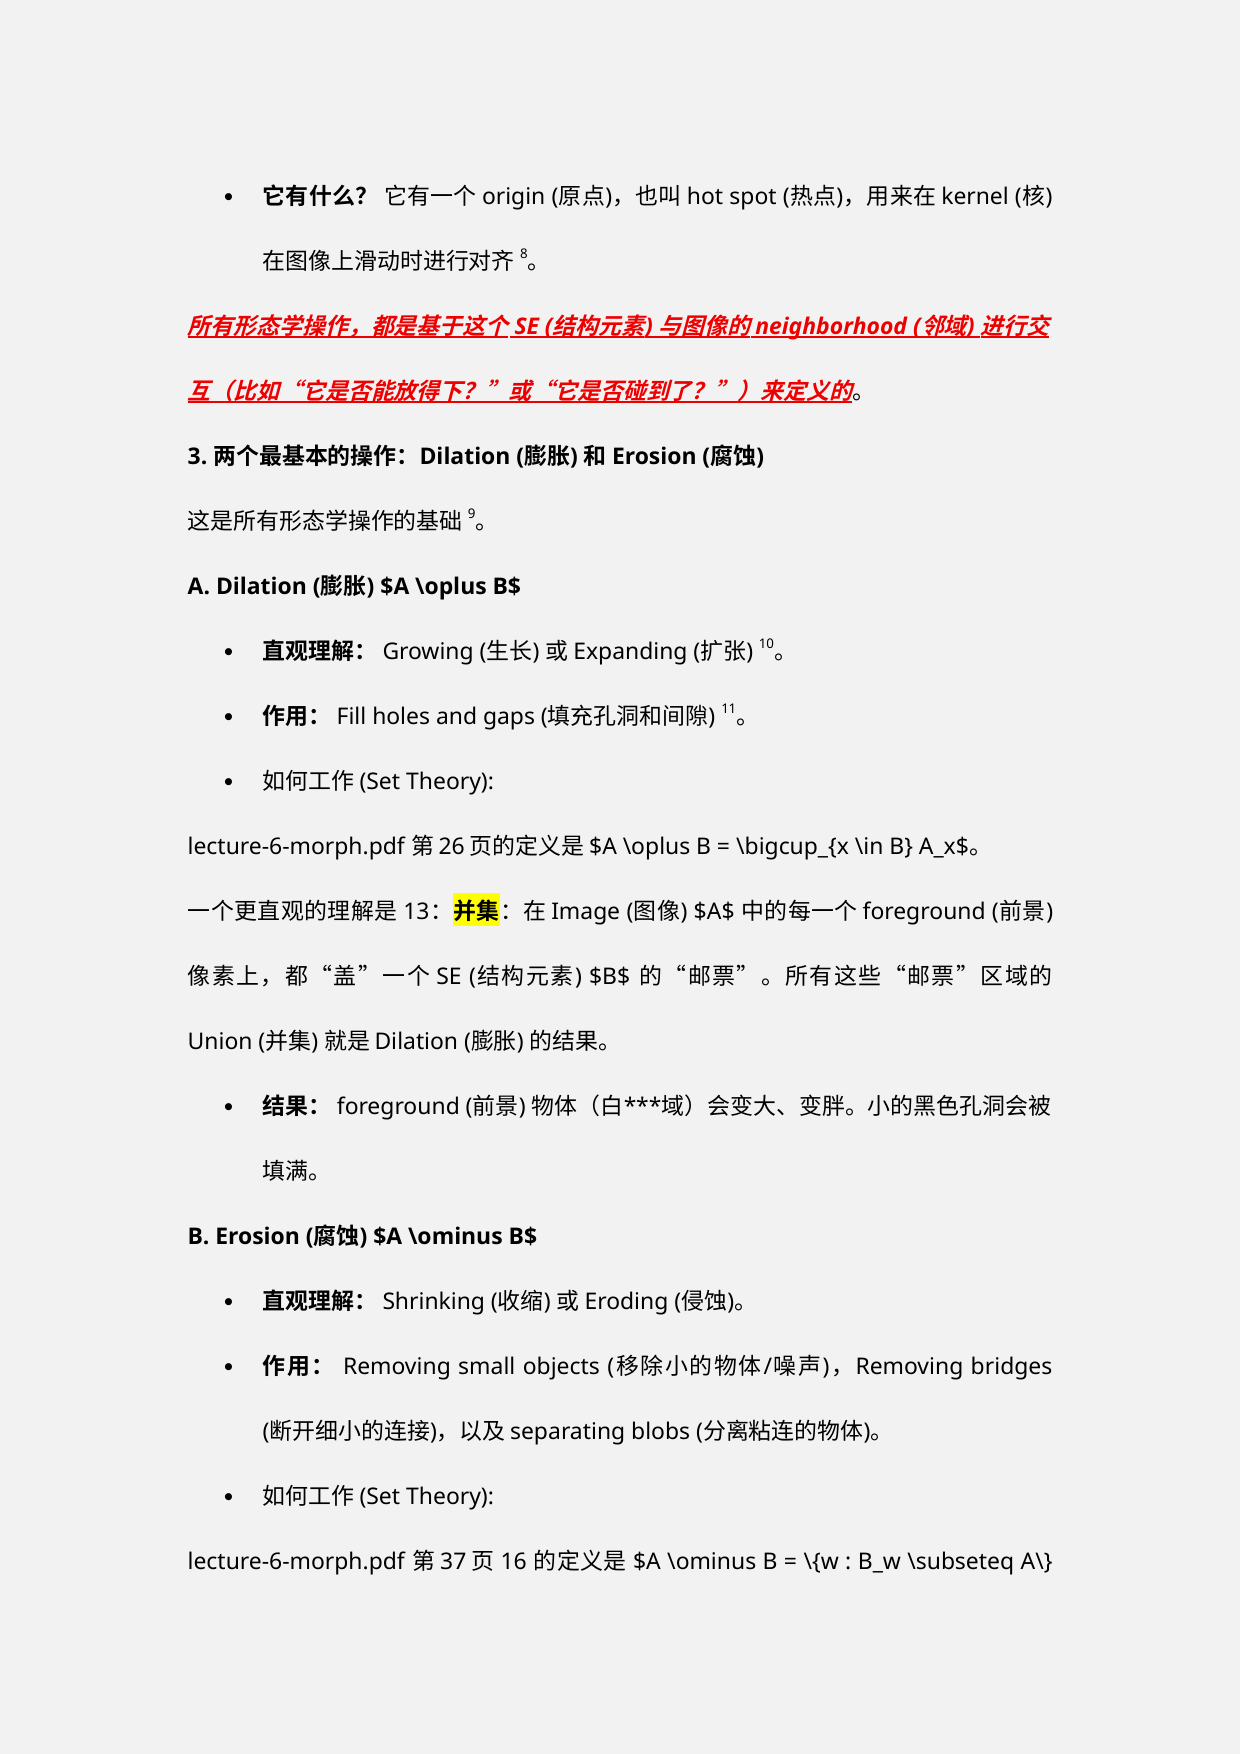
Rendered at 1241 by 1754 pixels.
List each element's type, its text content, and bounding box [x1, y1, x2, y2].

list 如何工作 (Set Theory): [225, 1462, 1053, 1527]
list 结果： foreground (前景) 物体（白***域）会变大、变胖。小的黑色孔洞会被填满。 [225, 1072, 1053, 1202]
text 一个更直观的理解是 13：并集：在Image (图像) $A$ 中的每一个foreground (前景) 像素上，都“盖”一个SE (结构元素) $B$ 的“邮票”。所有这些“邮票”区域的Union (并集) 就是Dilation (膨胀) 的结果。 [187, 877, 1053, 1072]
list 直观理解： Growing (生长) 或 Expanding (扩张) 10。 [225, 617, 1053, 682]
list 它有什么？ 它有一个origin (原点)，也叫hot spot (热点)，用来在kernel (核) 在图像上滑动时进行对齐 8。 [225, 162, 1053, 292]
text 3. 两个最基本的操作：Dilation (膨胀) 和 Erosion (腐蚀) [187, 422, 1053, 487]
list 直观理解： Shrinking (收缩) 或 Eroding (侵蚀)。 [225, 1267, 1053, 1332]
text lecture-6-morph.pdf 第26页的定义是 $A \oplus B = \bigcup_{x \in B} A_x$。 [187, 812, 1053, 877]
text 所有形态学操作，都是基于这个SE (结构元素) 与图像的neighborhood (邻域) 进行交互（比如“它是否能放得下？”或“它是否碰到了？”）来定义的。 [187, 292, 1053, 422]
text 这是所有形态学操作的基础 9。 [187, 487, 1053, 552]
list 作用： Removing small objects (移除小的物体/噪声)，Removing bridges (断开细小的连接)，以及separating blobs (分离粘连的物体)。 [225, 1332, 1053, 1462]
text B. Erosion (腐蚀) $A \ominus B$ [187, 1202, 1053, 1267]
list 作用： Fill holes and gaps (填充孔洞和间隙) 11。 [225, 682, 1053, 747]
list 如何工作 (Set Theory): [225, 747, 1053, 812]
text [187, 1527, 1053, 1592]
text A. Dilation (膨胀) $A \oplus B$ [187, 552, 1053, 617]
